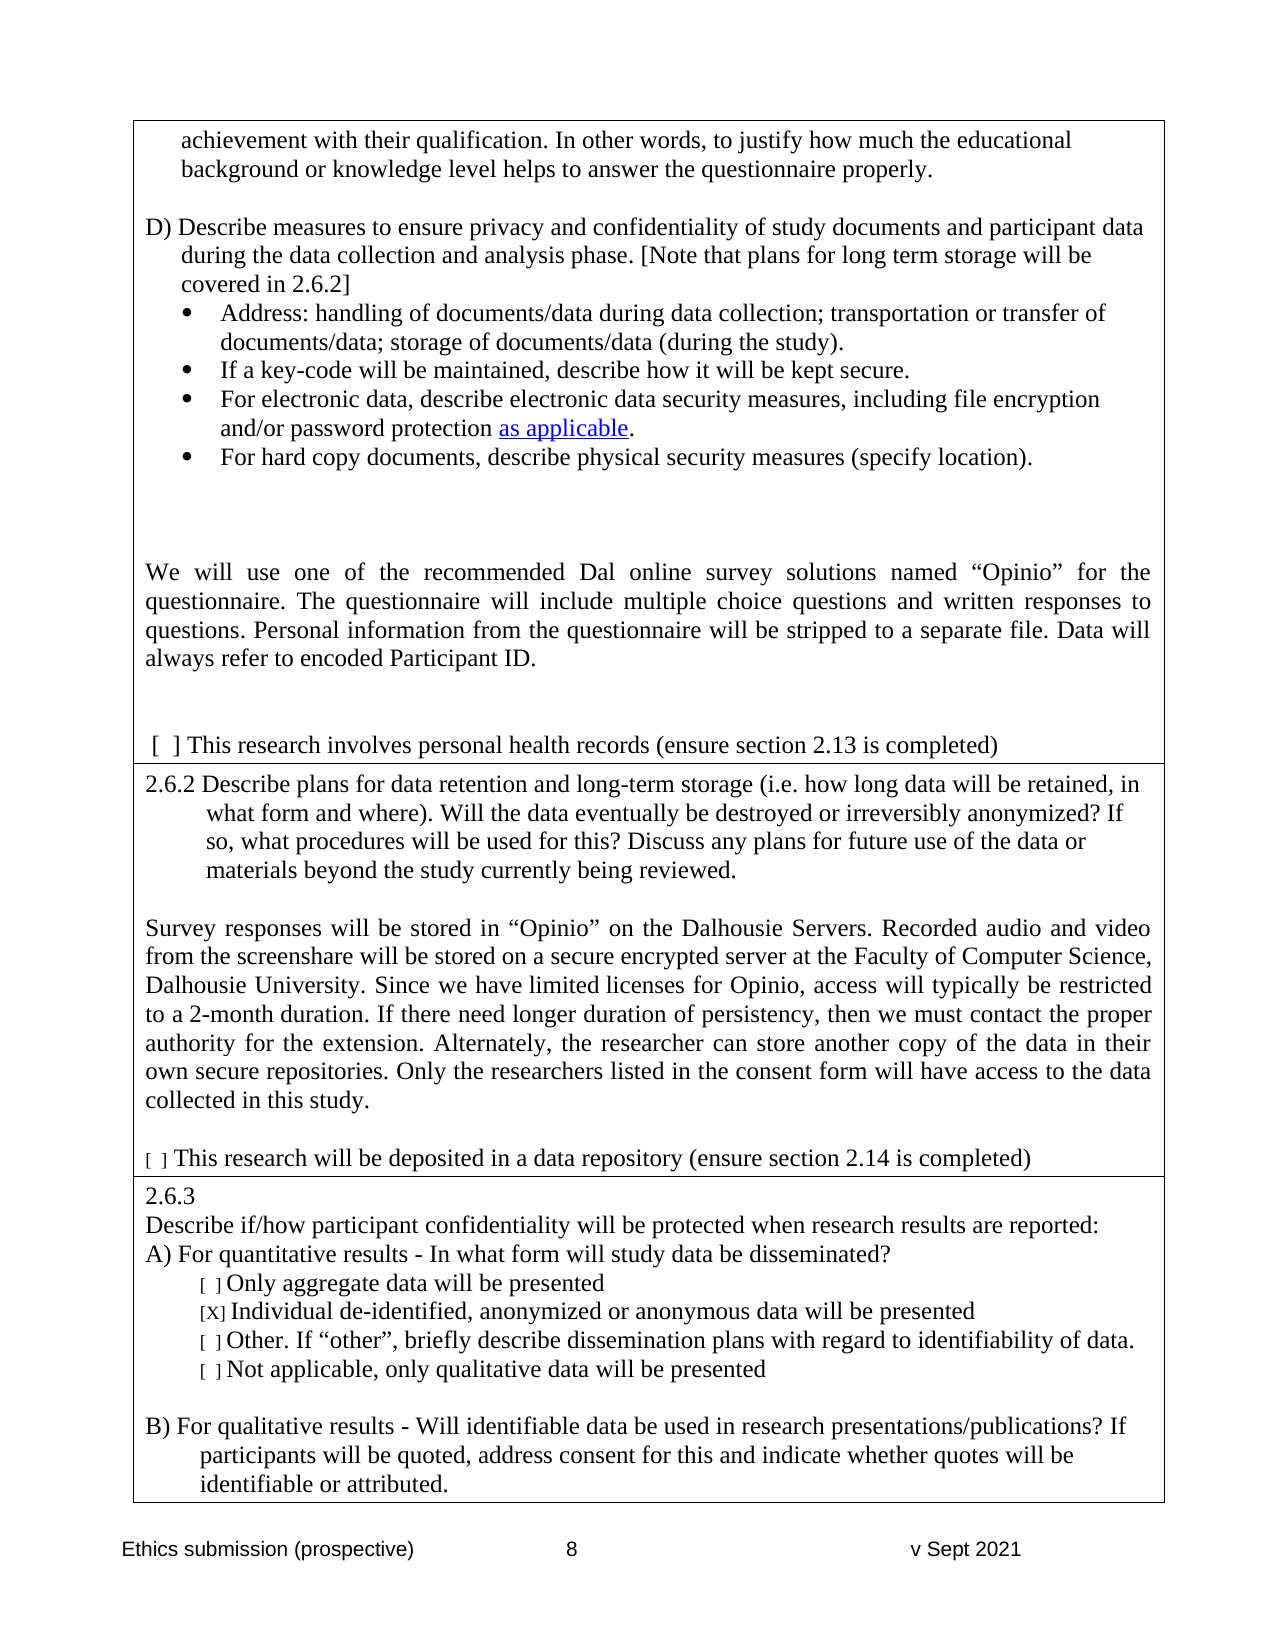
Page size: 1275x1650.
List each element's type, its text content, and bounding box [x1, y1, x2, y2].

table_cell 2.6.2 Describe plans for data retention and long-term storage (i.e. how long data will be retained, in what form and where). Will the data eventually be destroyed or irreversibly anonymized? If so, what procedures will be used for this? Discuss any plans for future use of the data or materials beyond the study currently being reviewed. Survey responses will be stored in “Opinio” on the Dalhousie Servers. Recorded audio and video from the screenshare will be stored on a secure encrypted server at the Faculty of Computer Science, Dalhousie University. Since we have limited licenses for Opinio, access will typically be restricted to a 2-month duration. If there need longer duration of persistency, then we must contact the proper authority for the extension. Alternately, the researcher can store another copy of the data in their own secure repositories. Only the researchers listed in the consent form will have access to the data collected in this study. [ ] This research will be deposited in a data repository (ensure section 2.14 is completed) [134, 764, 1164, 1176]
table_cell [134, 1177, 1164, 1502]
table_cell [134, 121, 1164, 763]
